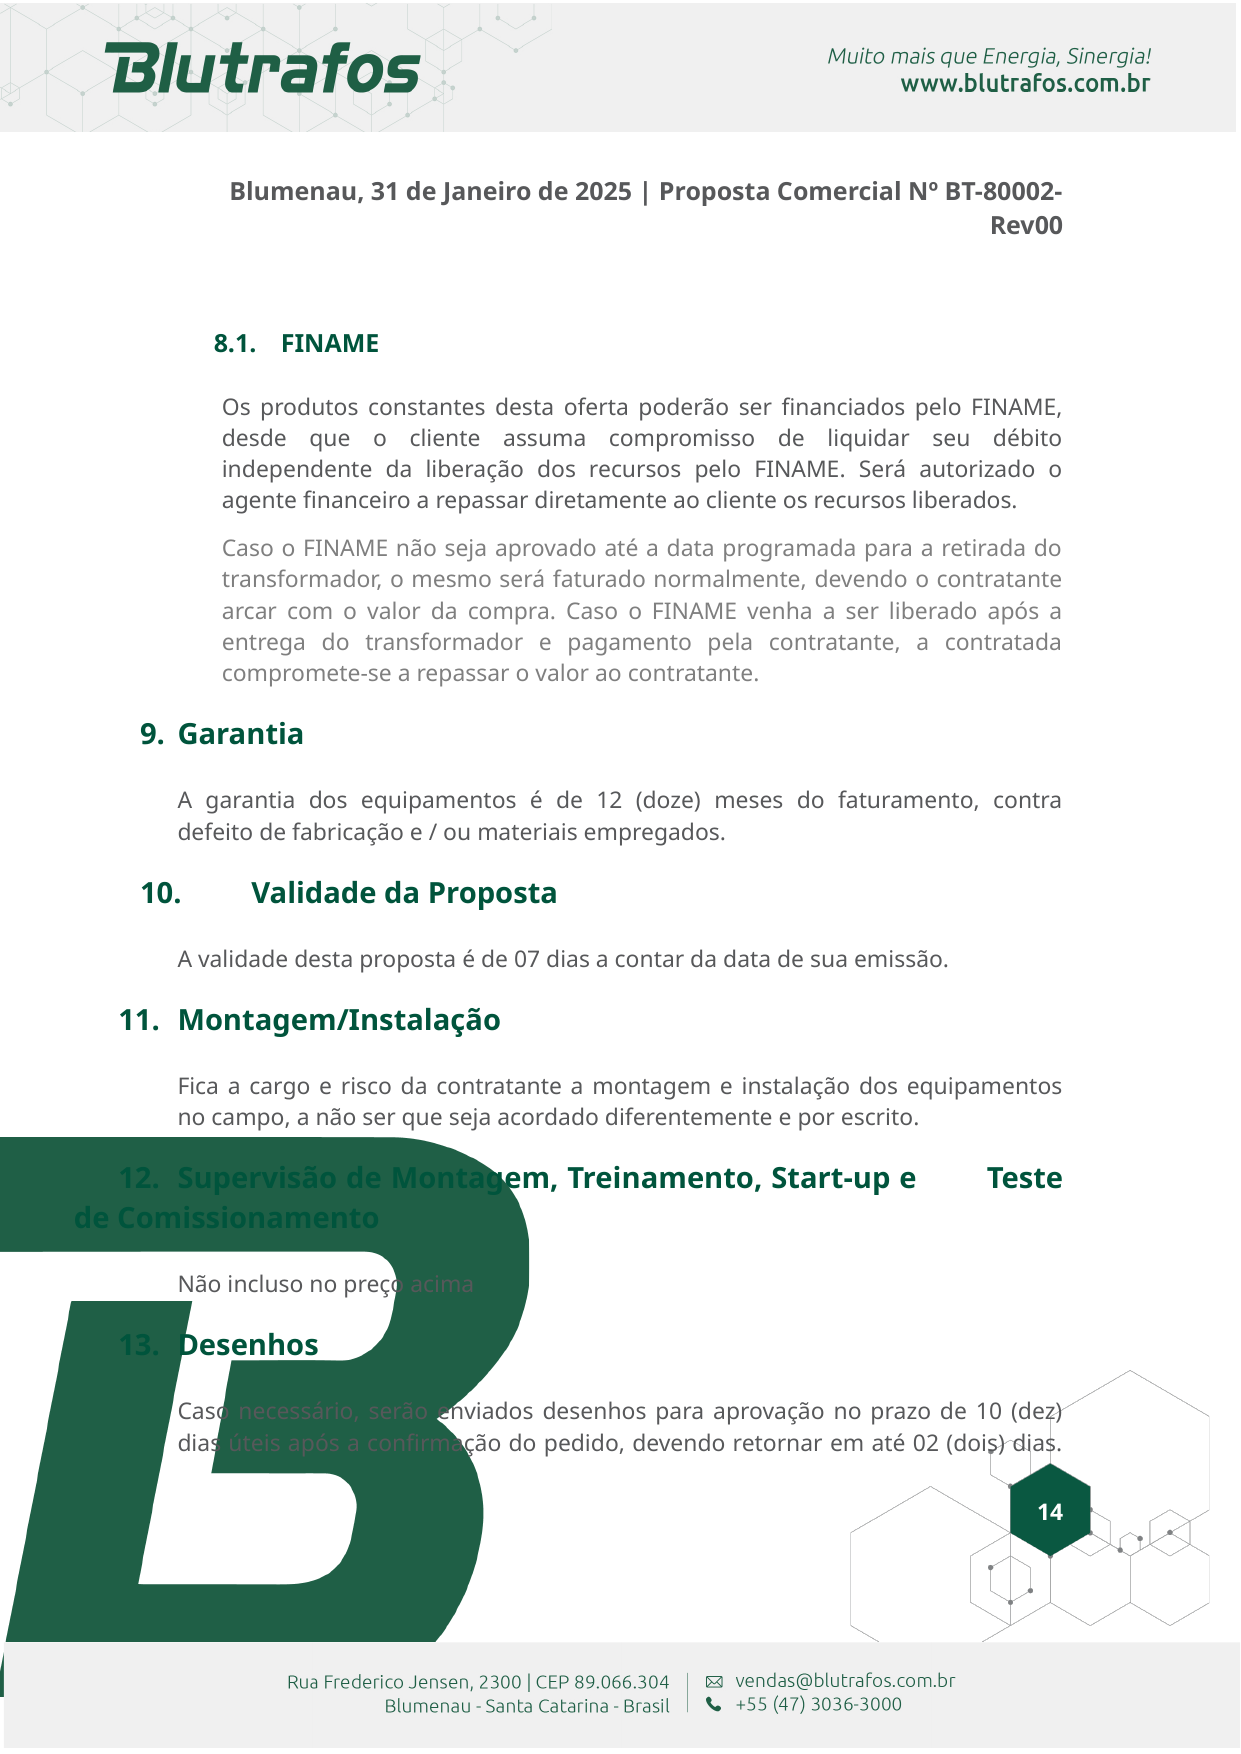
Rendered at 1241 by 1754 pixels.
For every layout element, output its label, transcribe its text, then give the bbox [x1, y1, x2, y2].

text Os produtos constantes desta oferta poderão ser financiados pelo FINAME, desde que o cliente assuma compromisso de liquidar seu débito independente da liberação dos recursos pelo FINAME. Será autorizado o agente financeiro a repassar diretamente ao cliente os recursos liberados. [222, 391, 1063, 516]
text A garantia dos equipamentos é de 12 (doze) meses do faturamento, contra defeito de fabricação e / ou materiais empregados. [177, 784, 1063, 847]
subtitle FINAME [213, 325, 1063, 359]
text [177, 1395, 1063, 1458]
subtitle Validade da Proposta [140, 872, 1063, 912]
picture [0, 1137, 1241, 1748]
picture [0, 3, 1236, 132]
subtitle Supervisão de Montagem, Treinamento, Start-up e _____Teste de Comissionamento [74, 1157, 1063, 1237]
text Não incluso no preço acima [177, 1237, 1063, 1299]
subtitle Garantia [140, 713, 1063, 753]
subtitle Montagem/Instalação [74, 999, 1063, 1039]
subtitle Desenhos [74, 1324, 1063, 1364]
text Caso o FINAME não seja aprovado até a data programada para a retirada do transformador, o mesmo será faturado normalmente, devendo o contratante arcar com o valor da compra. Caso o FINAME venha a ser liberado após a entrega do transformador e pagamento pela contratante, a contratada compromete-se a repassar o valor ao contratante. [222, 532, 1063, 688]
text Fica a cargo e risco da contratante a montagem e instalação dos equipamentos no campo, a não ser que seja acordado diferentemente e por escrito. [177, 1039, 1063, 1132]
text A validade desta proposta é de 07 dias a contar da data de sua emissão. [177, 943, 1063, 974]
